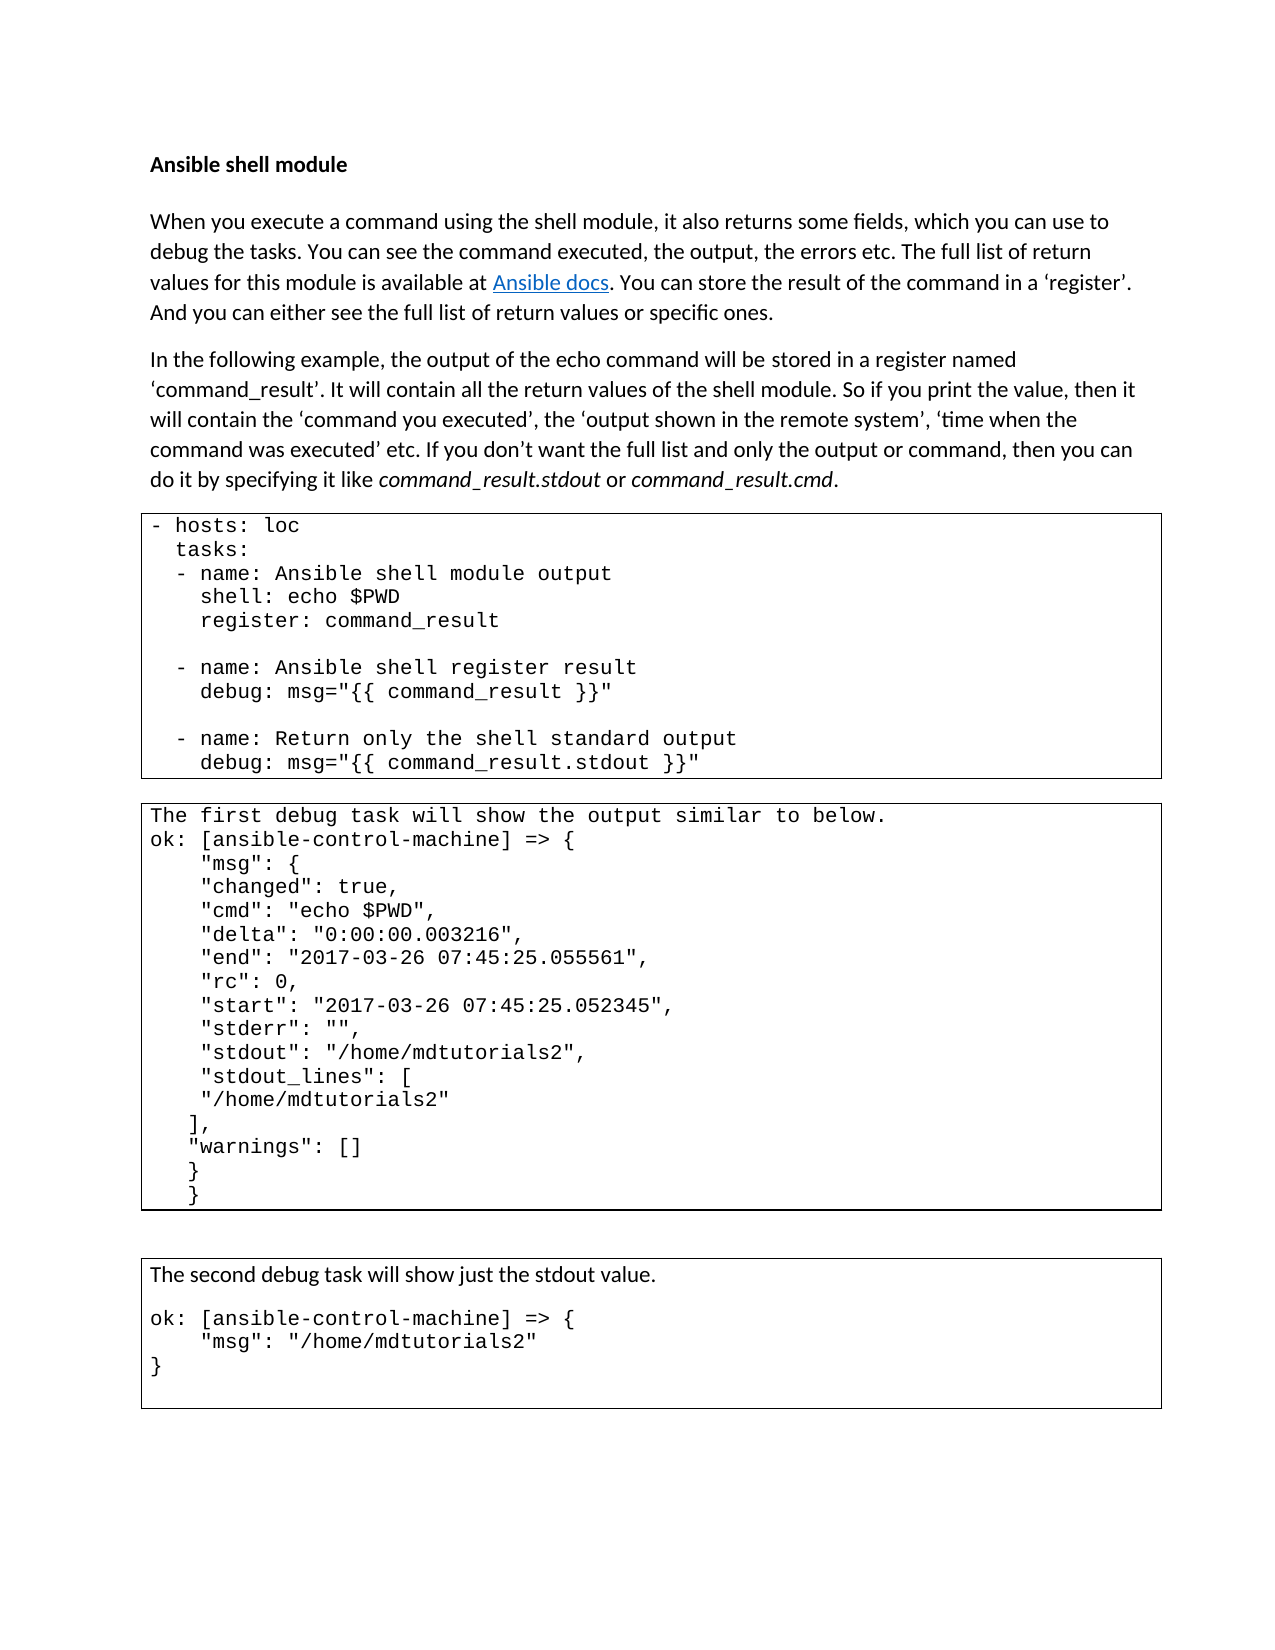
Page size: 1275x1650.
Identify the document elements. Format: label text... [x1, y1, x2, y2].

text "delta": "0:00:00.003216", [150, 924, 1153, 947]
text "msg": "/home/mdtutorials2" [150, 1331, 1153, 1355]
text register: command_result [150, 610, 1153, 634]
text - name: Return only the shell standard output [150, 728, 1153, 749]
text "stderr": "", [150, 1018, 1153, 1042]
text debug: msg="{{ command_result }}" [150, 681, 1153, 705]
text "stdout_lines": [ [150, 1066, 1153, 1089]
subtitle Ansible shell module [150, 150, 1153, 178]
text "start": "2017-03-26 07:45:25.052345", [150, 995, 1153, 1018]
text "stdout": "/home/mdtutorials2", [150, 1042, 1153, 1066]
text "msg": { [150, 853, 1153, 876]
text - hosts: loc [142, 514, 1161, 539]
text The second debug task will show just the stdout value. [142, 1259, 1161, 1289]
text "cmd": "echo $PWD", [150, 900, 1153, 924]
text "warnings": [] [150, 1137, 1153, 1160]
text } [142, 1181, 1161, 1209]
text ], [150, 1113, 1153, 1137]
text When you execute a command using the shell module, it also returns some fields, which you can use to debug the tasks. You can see the command executed, the output, the errors etc. The full list of return values for this module is available at Ansible docs. You can store the result of the command in a ‘register’. And you can either see the full list of return values or specific ones. [150, 207, 1153, 326]
text ok: [ansible-control-machine] => { [142, 1304, 1161, 1331]
text "/home/mdtutorials2" [150, 1089, 1153, 1113]
text In the following example, the output of the echo command will be stored in a register named ‘command_result’. It will contain all the return values of the shell module. So if you print the value, then it will contain the ‘command you executed’, the ‘output shown in the remote system’, ‘time when the command was executed’ etc. If you don’t want the full list and only the output or command, then you can do it by specifying it like command_result.stdout or command_result.cmd. [150, 345, 1153, 493]
text "end": "2017-03-26 07:45:25.055561", [150, 947, 1153, 971]
text ok: [ansible-control-machine] => { [150, 829, 1153, 853]
text - name: Ansible shell register result [150, 657, 1153, 681]
text "changed": true, [150, 876, 1153, 900]
text } [150, 1160, 1153, 1181]
text "rc": 0, [150, 971, 1153, 995]
text } [150, 1355, 1153, 1378]
text debug: msg="{{ command_result.stdout }}" [142, 749, 1161, 778]
text - name: Ansible shell module output [150, 563, 1153, 586]
text The first debug task will show the output similar to below. [142, 804, 1161, 829]
text shell: echo $PWD [150, 586, 1153, 610]
text tasks: [150, 539, 1153, 563]
